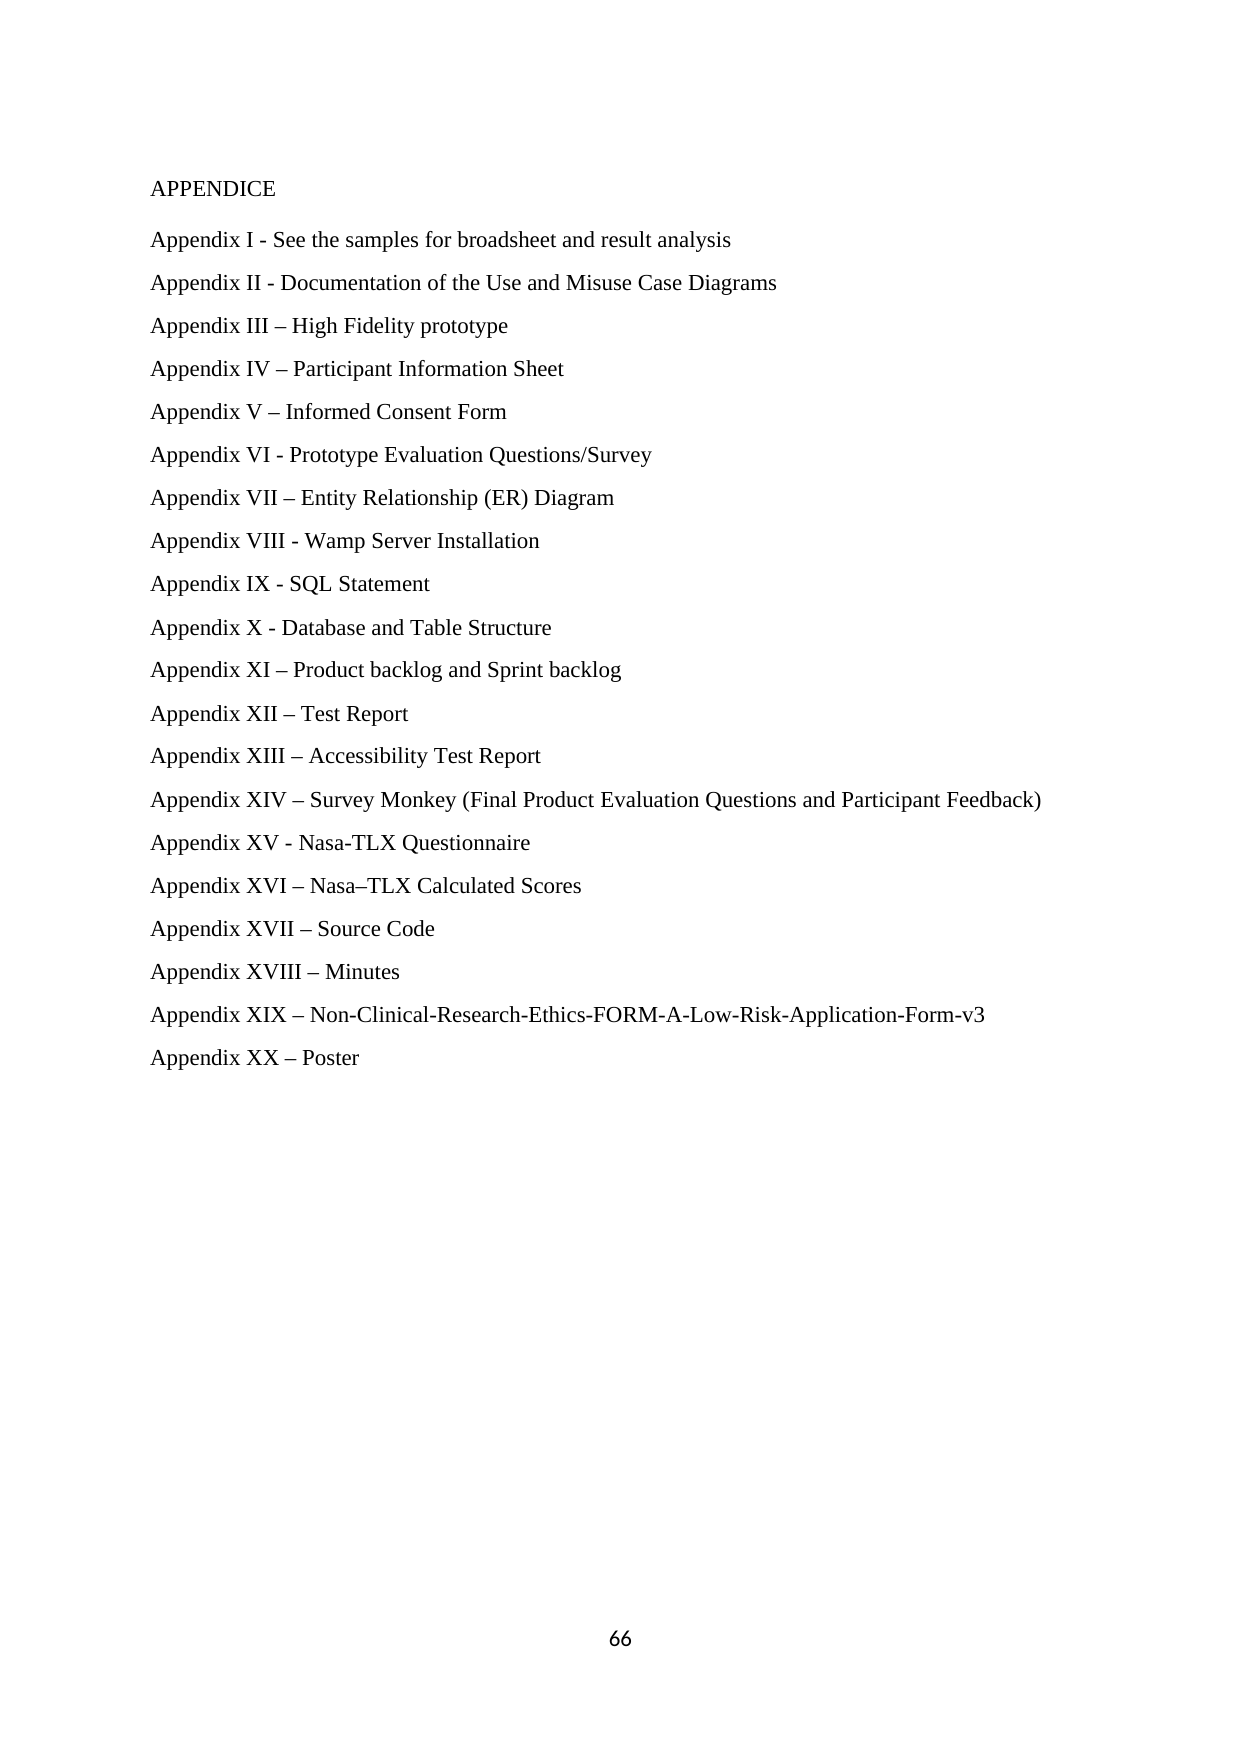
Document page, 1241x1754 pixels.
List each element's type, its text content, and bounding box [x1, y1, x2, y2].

text Appendix XVII – Source Code [150, 915, 1090, 941]
text Appendix VIII - Wamp Server Installation [150, 527, 1090, 554]
text Appendix XV - Nasa-TLX Questionnaire [150, 829, 1090, 855]
text Appendix XVIII – Minutes [150, 958, 1090, 984]
text Appendix VI - Prototype Evaluation Questions/Survey [150, 441, 1090, 468]
text Appendix XIII – Accessibility Test Report [150, 743, 1090, 769]
text Appendix X - Database and Table Structure [150, 613, 1090, 640]
text Appendix VII – Entity Relationship (ER) Diagram [150, 484, 1090, 511]
text Appendix IX - SQL Statement [150, 571, 1090, 597]
text Appendix XIX – Non-Clinical-Research-Ethics-FORM-A-Low-Risk-Application-Form-v3 [150, 1001, 1090, 1027]
text Appendix XI – Product backlog and Sprint backlog [150, 657, 1090, 683]
text Appendix XIV – Survey Monkey (Final Product Evaluation Questions and Participant Feedback) [150, 786, 1090, 812]
text Appendix IV – Participant Information Sheet [150, 355, 1090, 382]
text Appendix XII – Test Report [150, 699, 1090, 726]
text Appendix XVI – Nasa–TLX Calculated Scores [150, 872, 1090, 898]
subtitle APPENDICE [150, 175, 1090, 201]
text Appendix XX – Poster [150, 1044, 1090, 1070]
text Appendix II - Documentation of the Use and Misuse Case Diagrams [150, 269, 1090, 296]
text Appendix III – High Fidelity prototype [150, 312, 1090, 339]
text Appendix V – Informed Consent Form [150, 398, 1090, 425]
text Appendix I - See the samples for broadsheet and result analysis [150, 226, 1090, 253]
